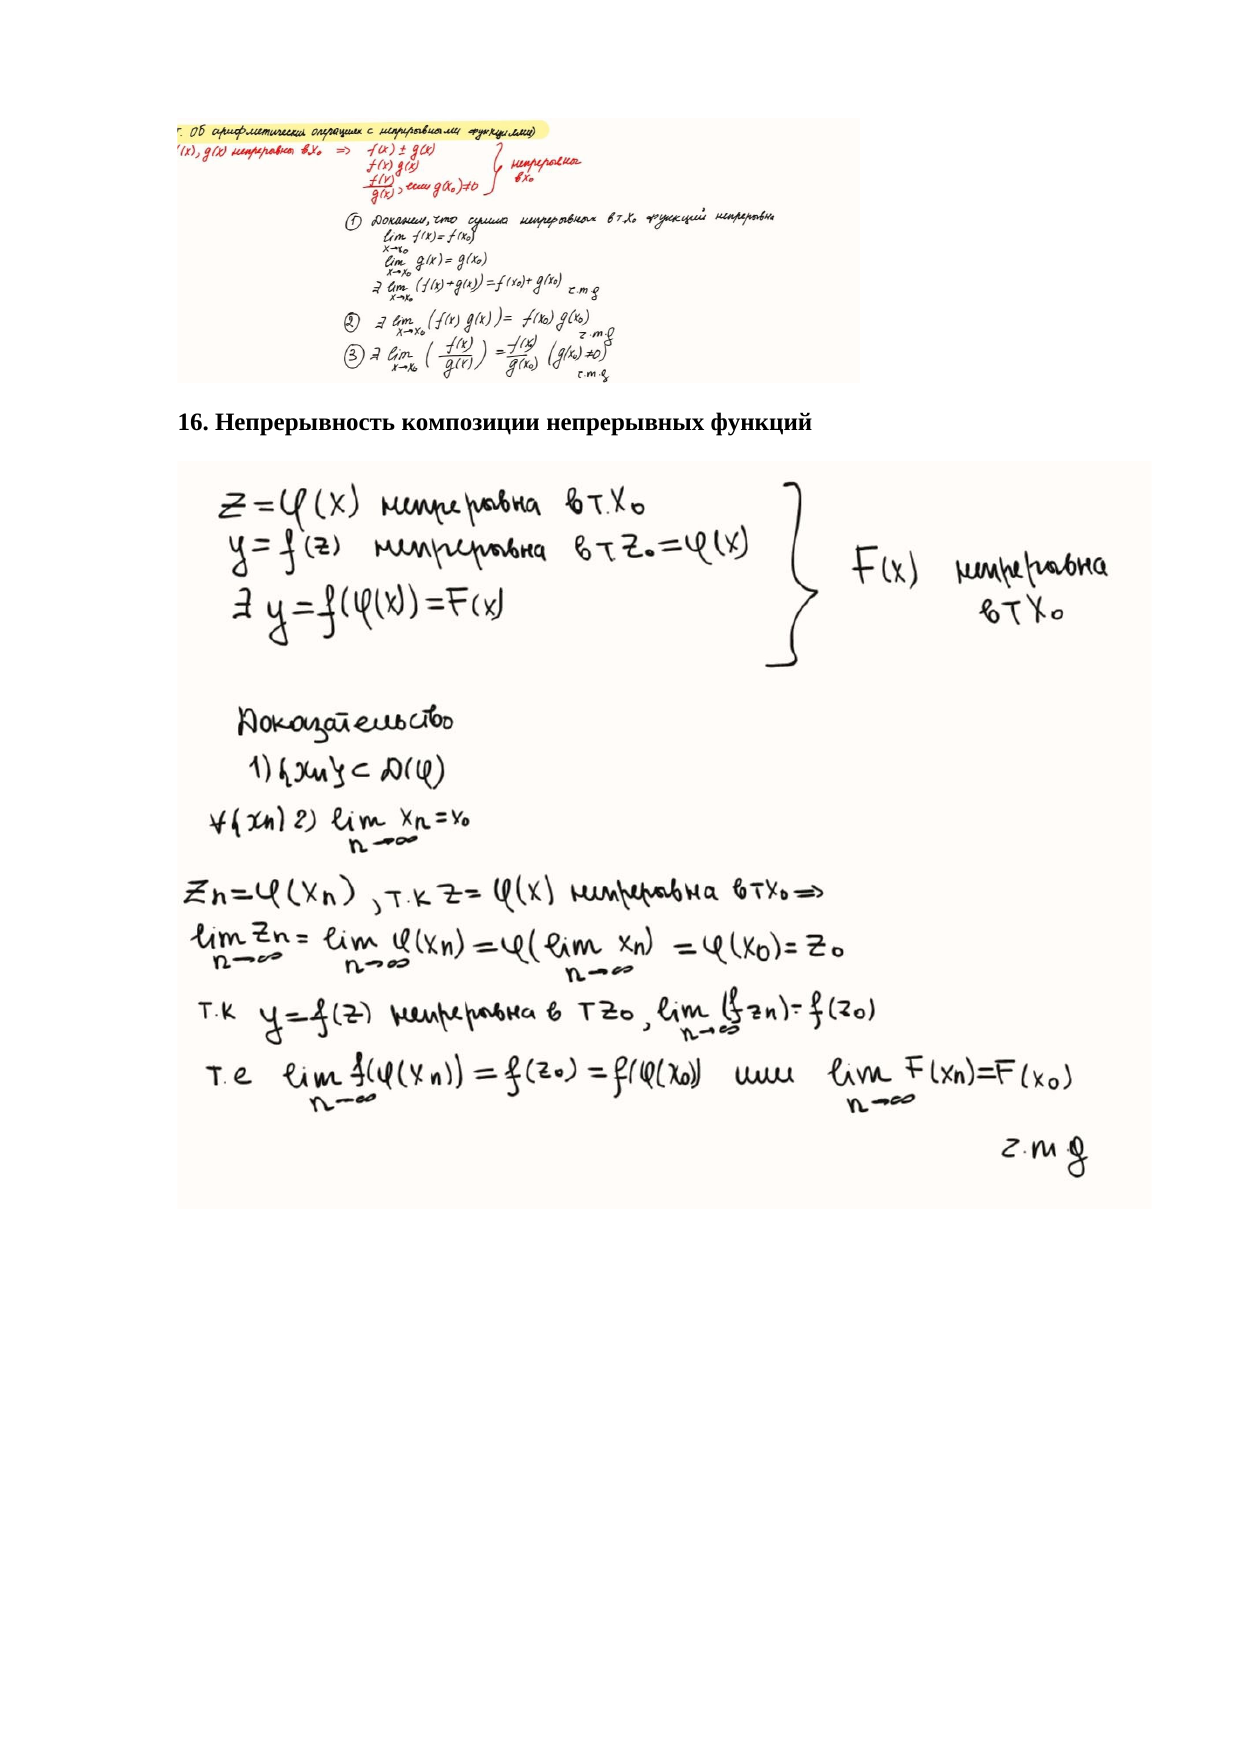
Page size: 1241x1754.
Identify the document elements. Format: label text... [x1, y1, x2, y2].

list Непрерывность композиции непрерывных функций [177, 407, 1152, 436]
picture [177, 118, 860, 383]
picture [177, 461, 1152, 1209]
